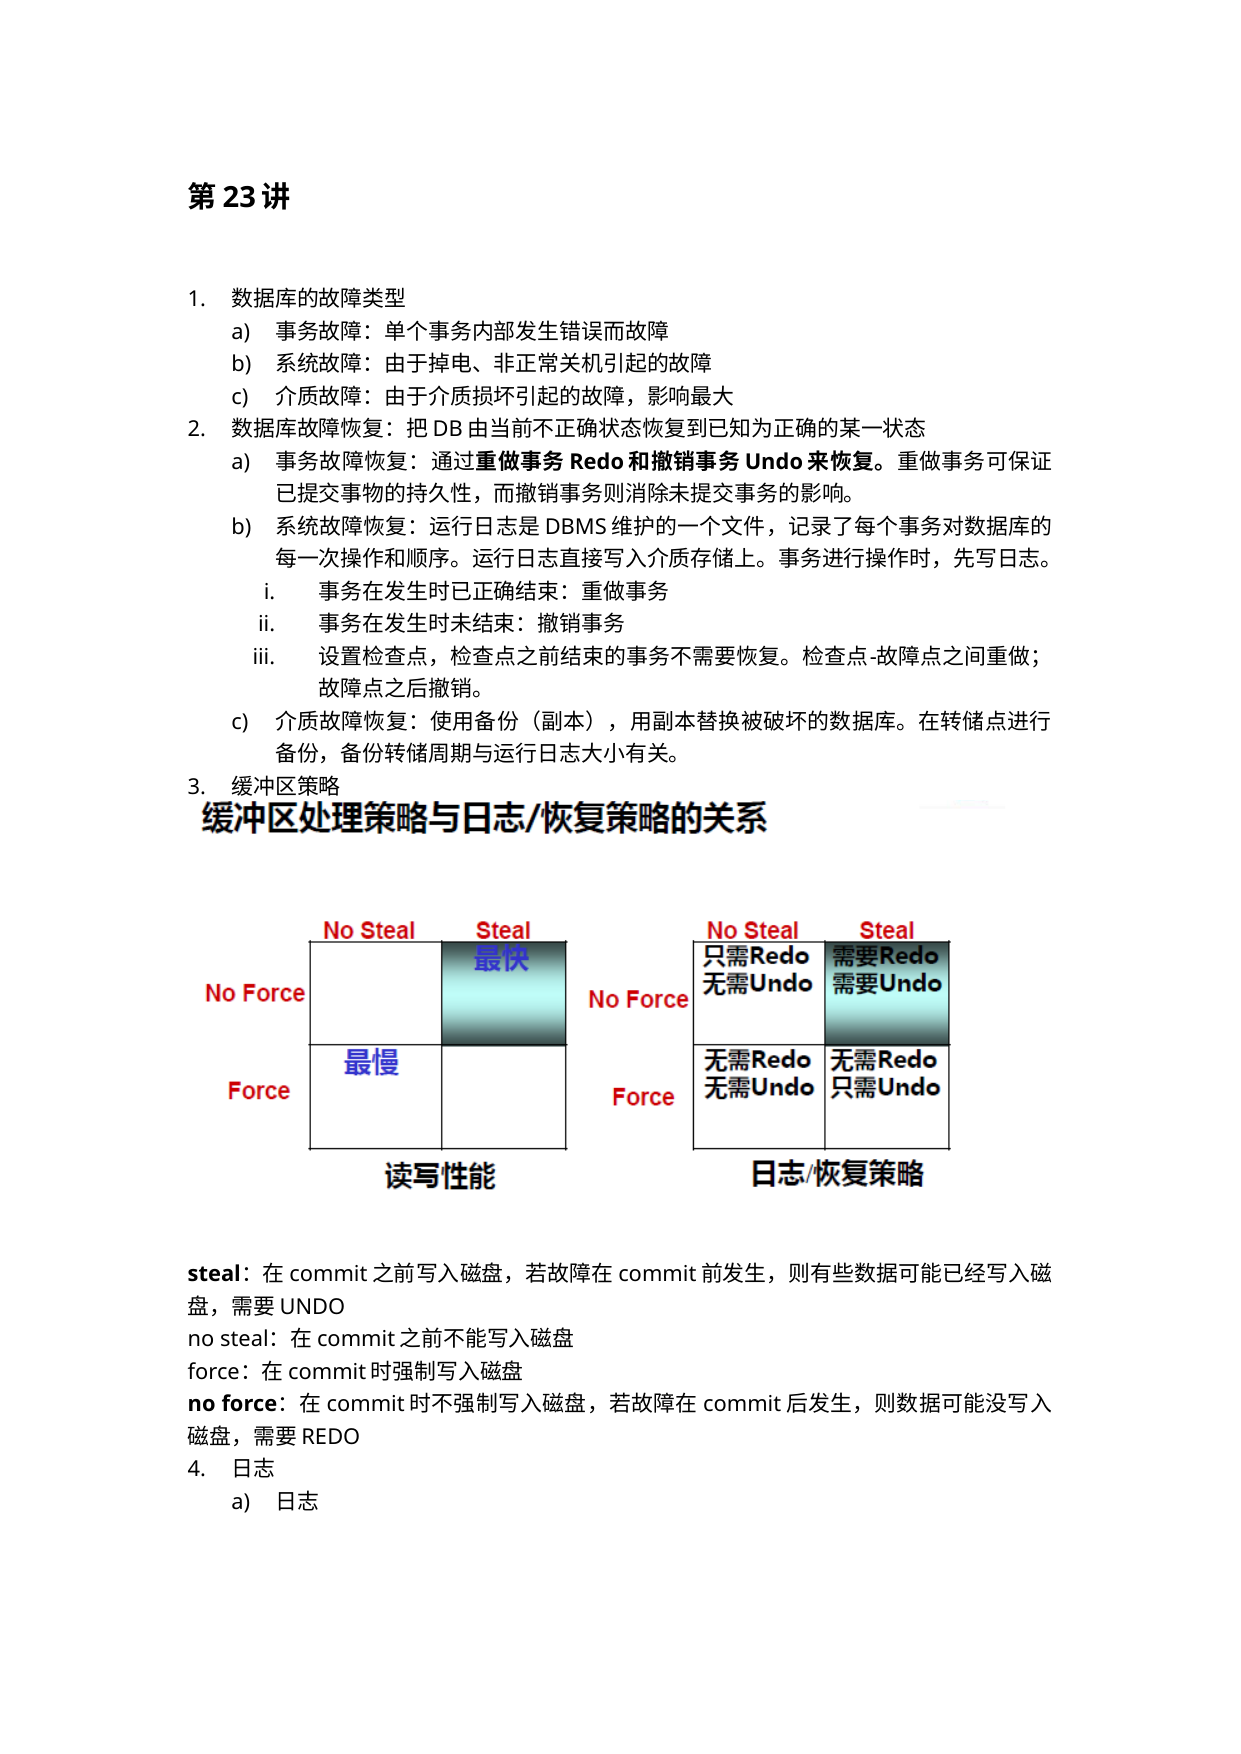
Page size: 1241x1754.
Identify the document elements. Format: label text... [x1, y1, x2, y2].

subtitle 第23讲 [187, 162, 1053, 227]
list 介质故障：由于介质损坏引起的故障，影响最大 [231, 378, 1053, 411]
list 事务在发生时已正确结束：重做事务 [275, 573, 1053, 606]
list 系统故障恢复：运行日志是DBMS维护的一个文件，记录了每个事务对数据库的每一次操作和顺序。运行日志直接写入介质存储上。事务进行操作时，先写日志。 [231, 508, 1053, 573]
text no steal：在commit之前不能写入磁盘 [187, 1321, 1053, 1353]
text force：在commit时强制写入磁盘 [187, 1353, 1053, 1386]
list 介质故障恢复：使用备份（副本），用副本替换被破坏的数据库。在转储点进行备份，备份转储周期与运行日志大小有关。 [231, 703, 1053, 768]
picture [187, 800, 1005, 1227]
list 事务故障恢复：通过重做事务Redo和撤销事务Undo来恢复。重做事务可保证已提交事物的持久性，而撤销事务则消除未提交事务的影响。 [231, 443, 1053, 508]
list 日志 [231, 1483, 1053, 1516]
list 日志 [187, 1451, 1053, 1483]
list 事务在发生时未结束：撤销事务 [275, 606, 1053, 638]
list 事务故障：单个事务内部发生错误而故障 [231, 313, 1053, 346]
list 缓冲区策略 [187, 768, 1053, 801]
text no force：在commit时不强制写入磁盘，若故障在commit后发生，则数据可能没写入磁盘，需要REDO [187, 1386, 1053, 1451]
list 数据库的故障类型 [187, 281, 1053, 313]
text steal：在commit之前写入磁盘，若故障在commit前发生，则有些数据可能已经写入磁盘，需要UNDO [187, 1256, 1053, 1321]
list 数据库故障恢复：把DB由当前不正确状态恢复到已知为正确的某一状态 [187, 411, 1053, 443]
list 系统故障：由于掉电、非正常关机引起的故障 [231, 346, 1053, 378]
list 设置检查点，检查点之前结束的事务不需要恢复。检查点-故障点之间重做；故障点之后撤销。 [275, 638, 1053, 703]
